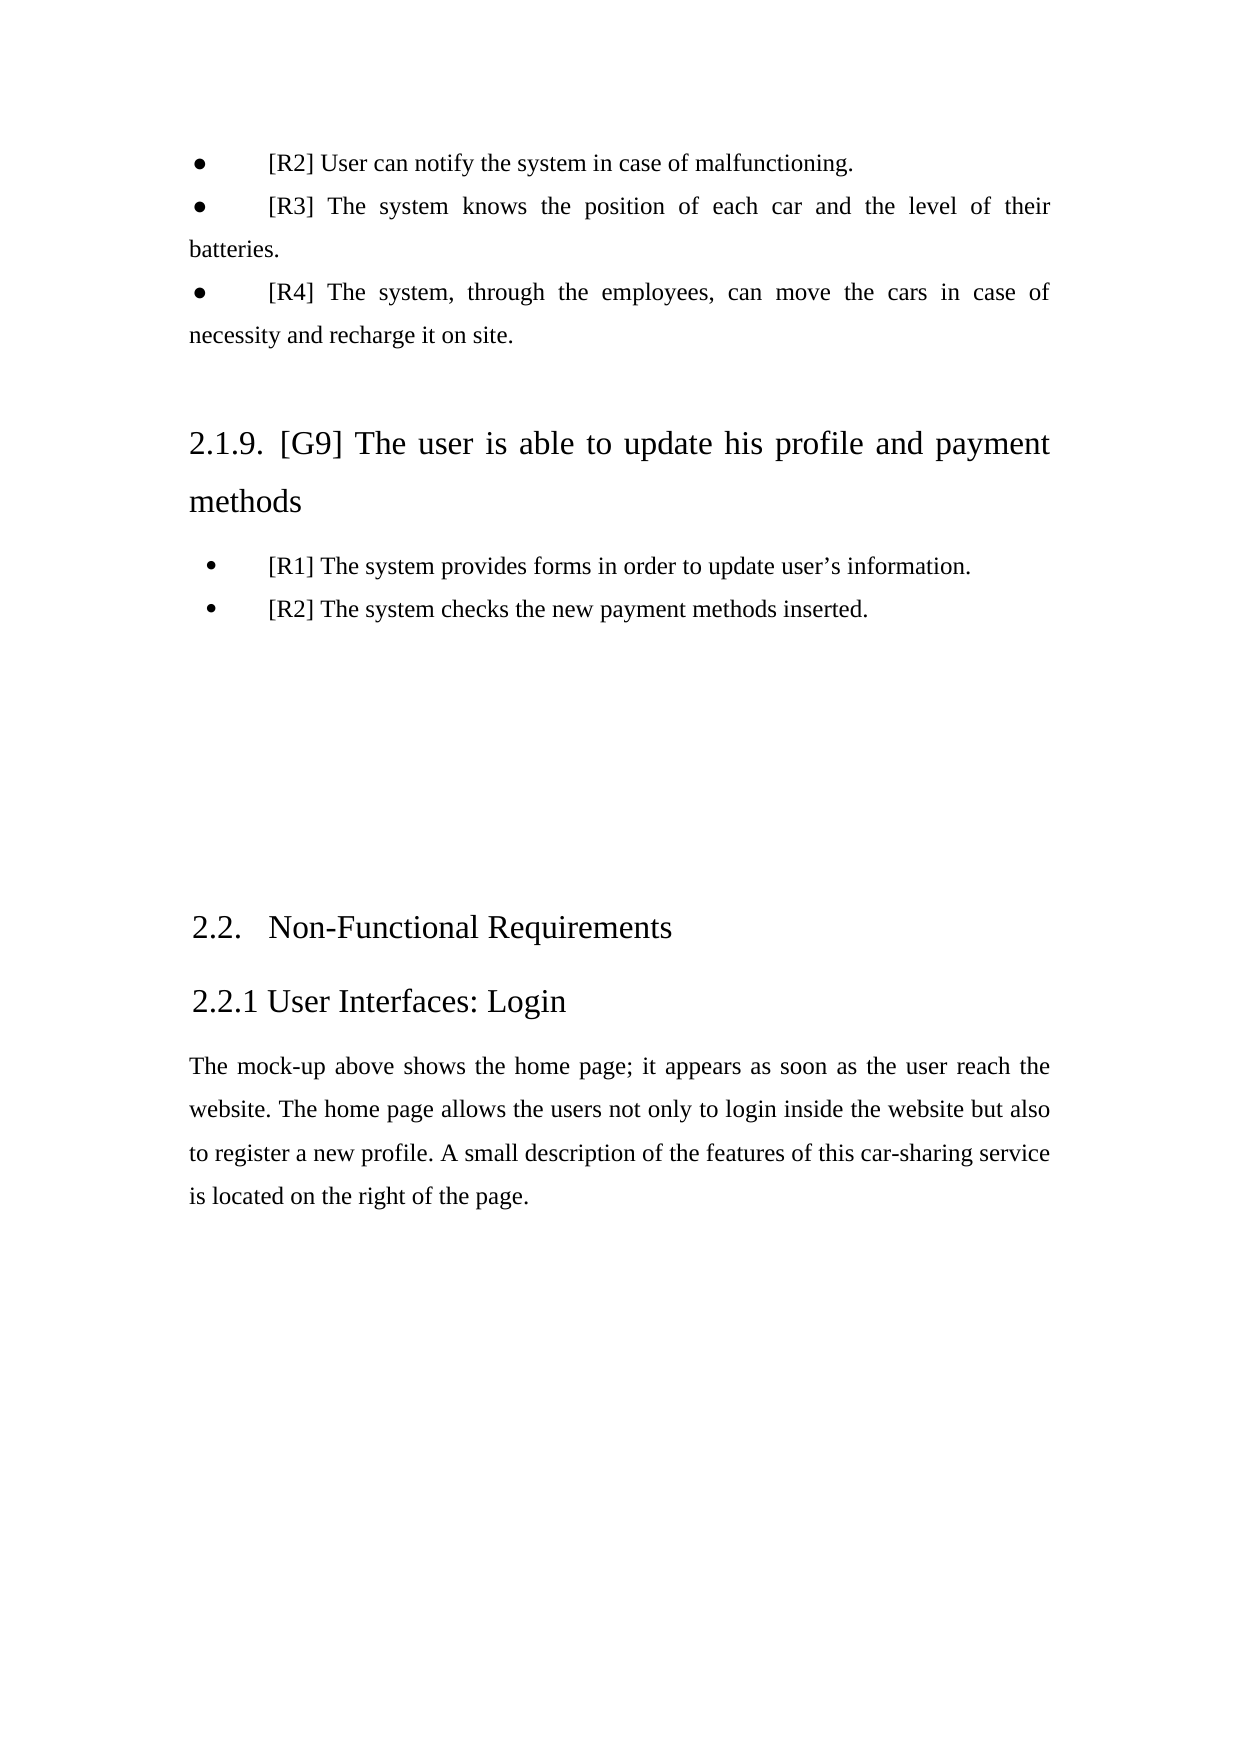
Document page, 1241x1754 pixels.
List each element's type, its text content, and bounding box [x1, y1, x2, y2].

list [R2] The system checks the new payment methods inserted. [189, 594, 1051, 623]
list [R1] The system provides forms in order to update user’s information. [189, 551, 1051, 579]
list [R4] The system, through the employees, can move the cars in case of necessity and recharge it on site. [189, 277, 1051, 349]
list [R3] The system knows the position of each car and the level of their batteries. [189, 191, 1051, 263]
subtitle Non-Functional Requirements [189, 907, 1051, 946]
subtitle 2.1.9. [G9] The user is able to update his profile and payment methods [189, 423, 1051, 519]
list [R2] User can notify the system in case of malfunctioning. [189, 148, 1051, 176]
text The mock-up above shows the home page; it appears as soon as the user reach the website. The home page allows the users not only to login inside the website but also to register a new profile. A small description of the features of this car-sharing service is located on the right of the page. [189, 1051, 1051, 1209]
subtitle 2.2.1 User Interfaces: Login [189, 981, 1051, 1020]
